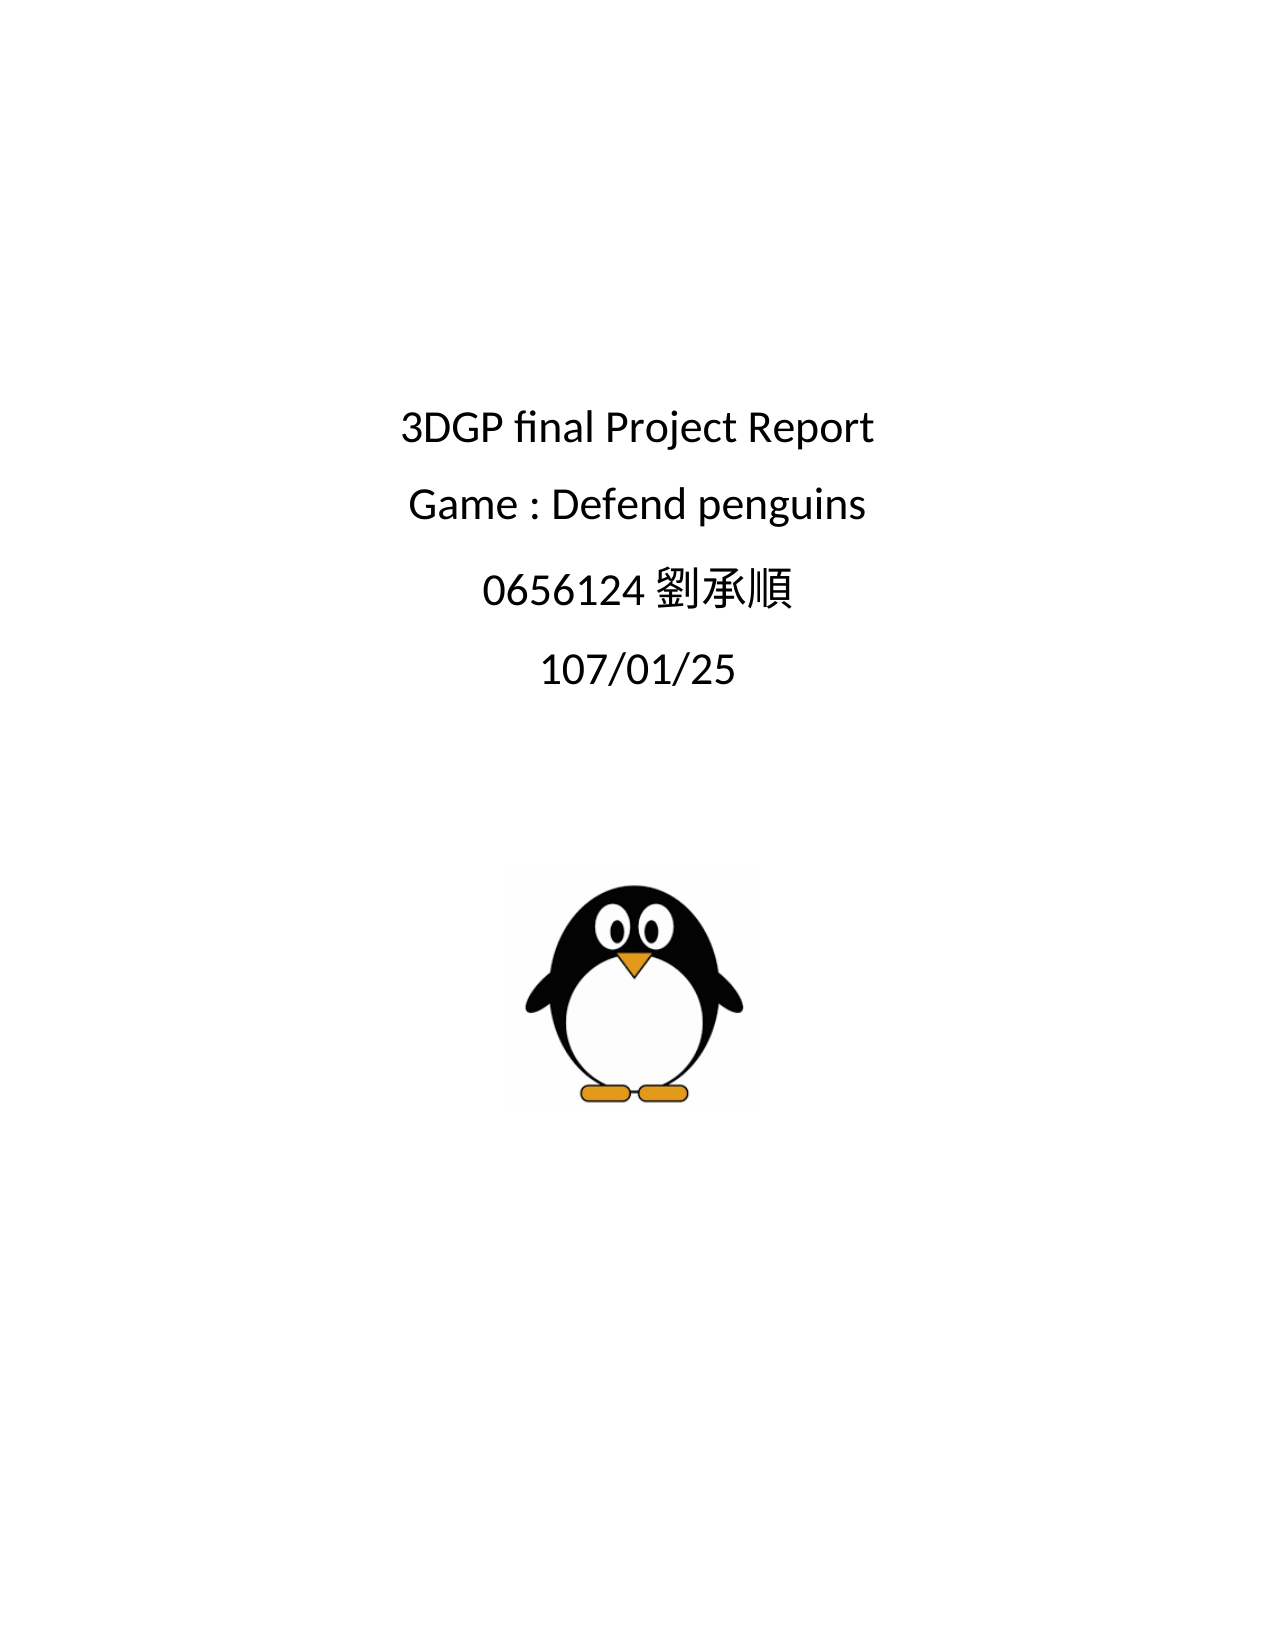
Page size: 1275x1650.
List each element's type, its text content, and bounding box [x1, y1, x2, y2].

text 0656124 劉承順 [150, 552, 1125, 618]
picture [509, 864, 756, 1112]
text 3DGP final Project Report [150, 398, 1125, 454]
text 107/01/25 [150, 640, 1125, 696]
text Game : Defend penguins [150, 475, 1125, 531]
